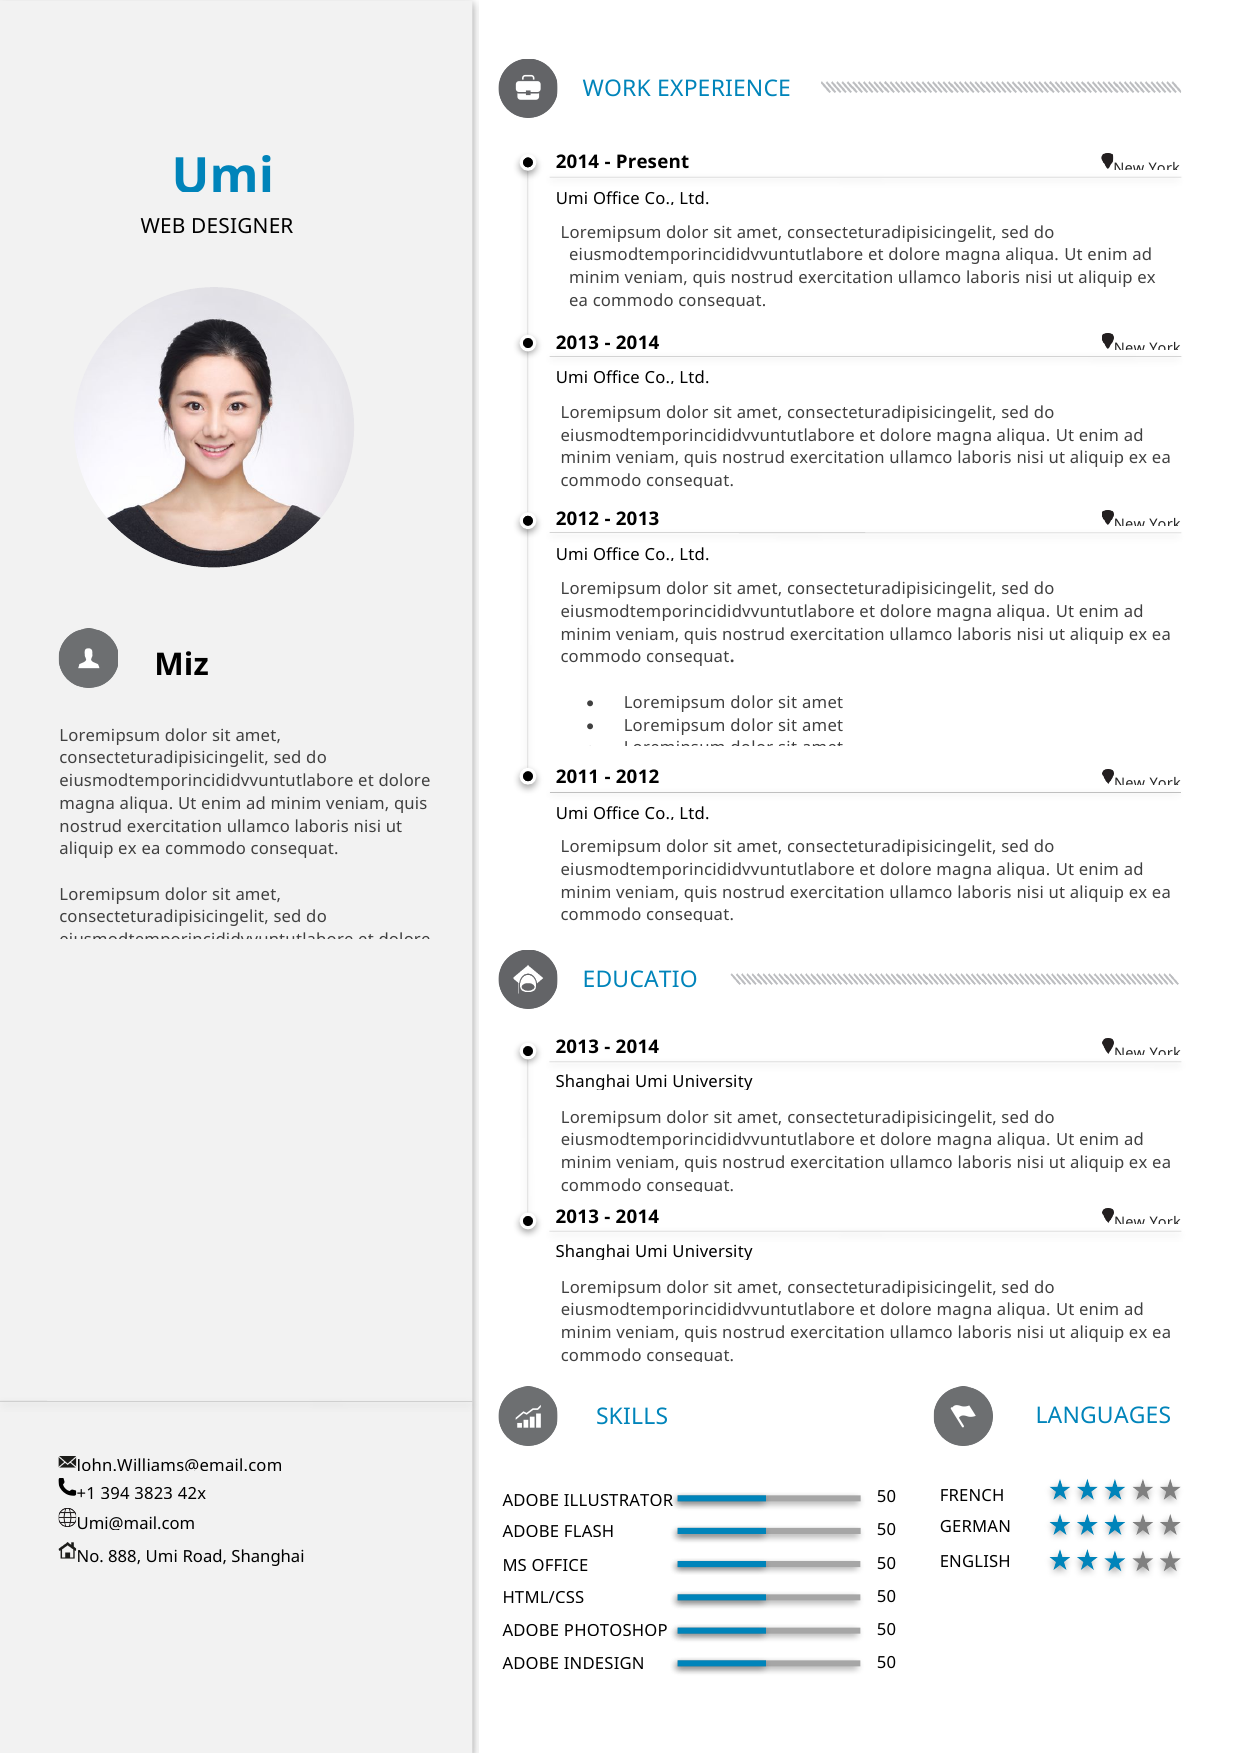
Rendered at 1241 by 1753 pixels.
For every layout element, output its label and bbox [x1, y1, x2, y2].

picture [58, 1456, 77, 1468]
picture [498, 1386, 558, 1446]
picture [498, 950, 558, 1009]
picture [1101, 152, 1114, 169]
picture [1102, 768, 1114, 784]
picture [730, 973, 1179, 985]
picture [498, 59, 558, 118]
picture [1102, 332, 1114, 349]
picture [58, 1542, 77, 1559]
picture [1102, 1207, 1114, 1223]
picture [1102, 509, 1114, 525]
picture [58, 1508, 77, 1527]
picture [821, 81, 1182, 93]
picture [933, 1386, 993, 1446]
picture [58, 628, 118, 688]
picture [1102, 1037, 1114, 1054]
picture [58, 1478, 77, 1496]
picture [73, 287, 355, 568]
